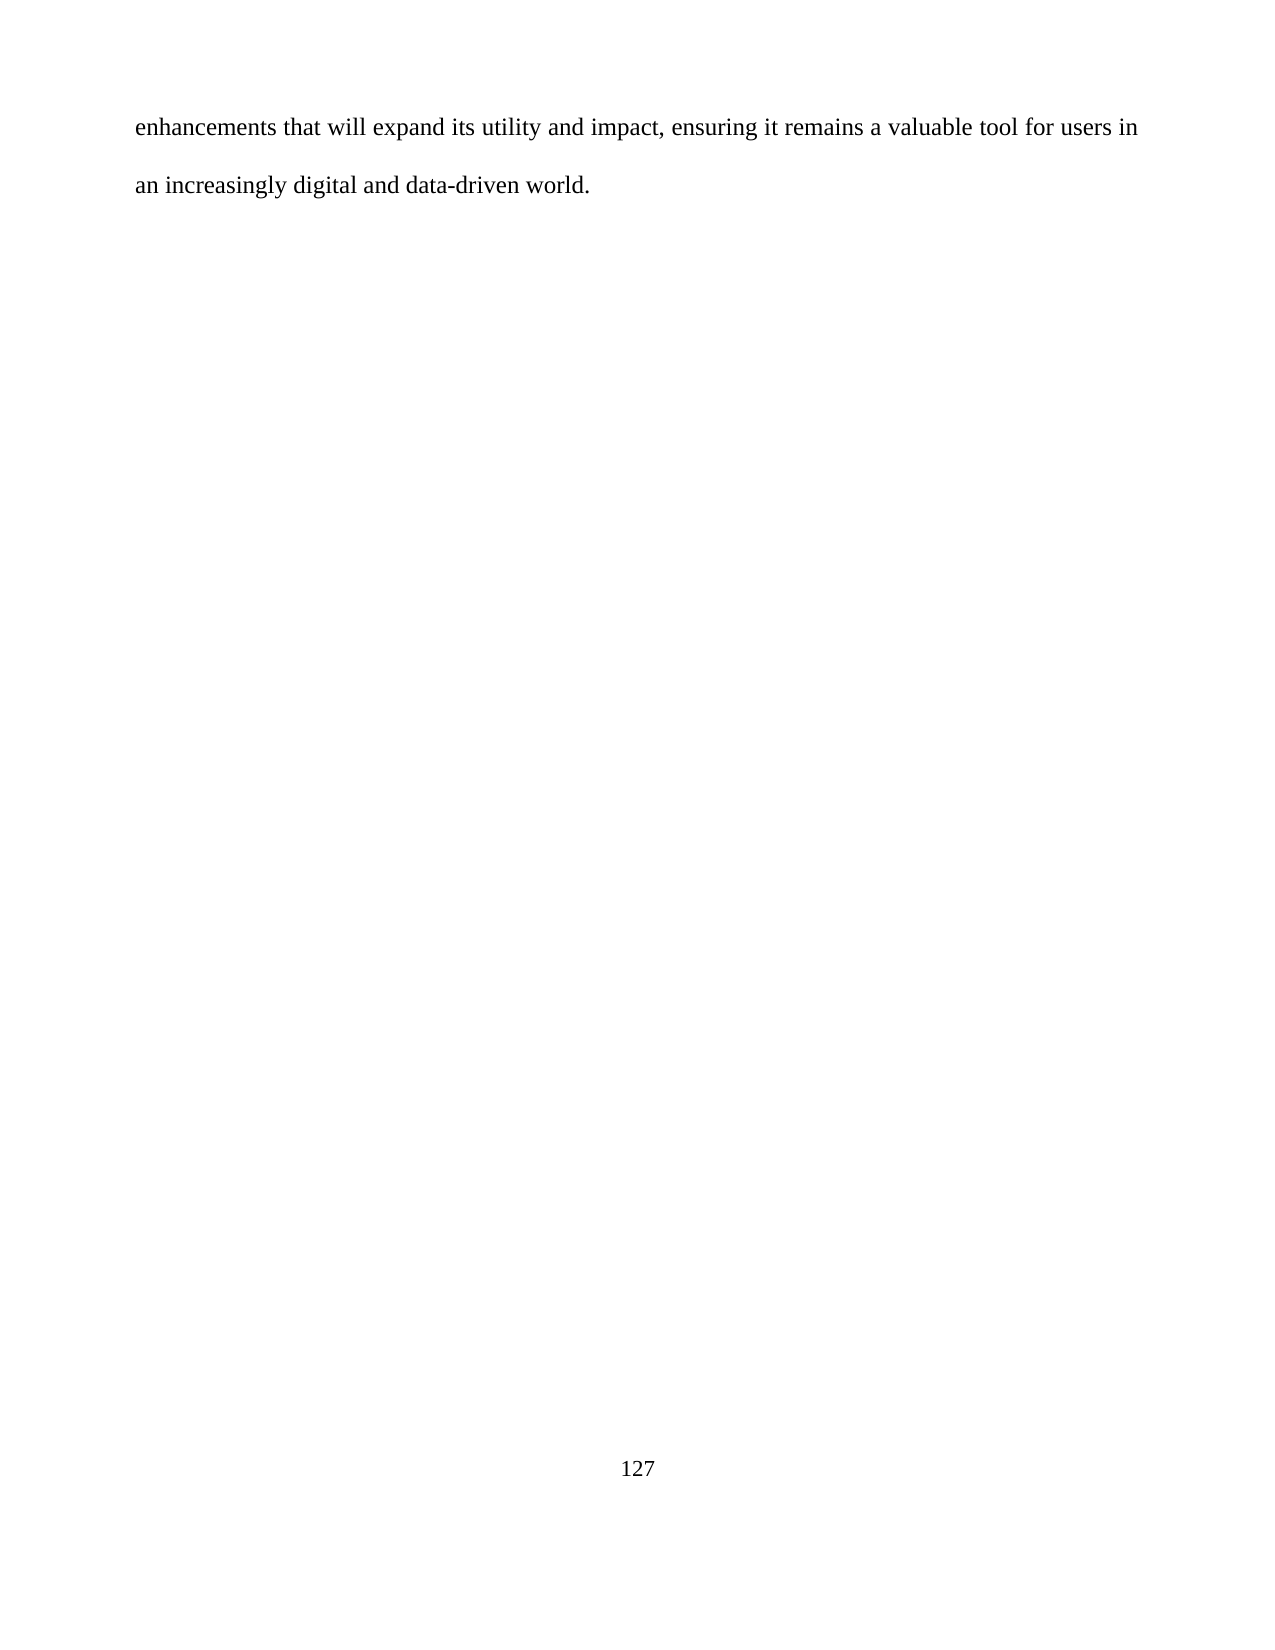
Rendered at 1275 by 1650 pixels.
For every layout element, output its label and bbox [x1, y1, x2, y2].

text [135, 112, 1140, 199]
